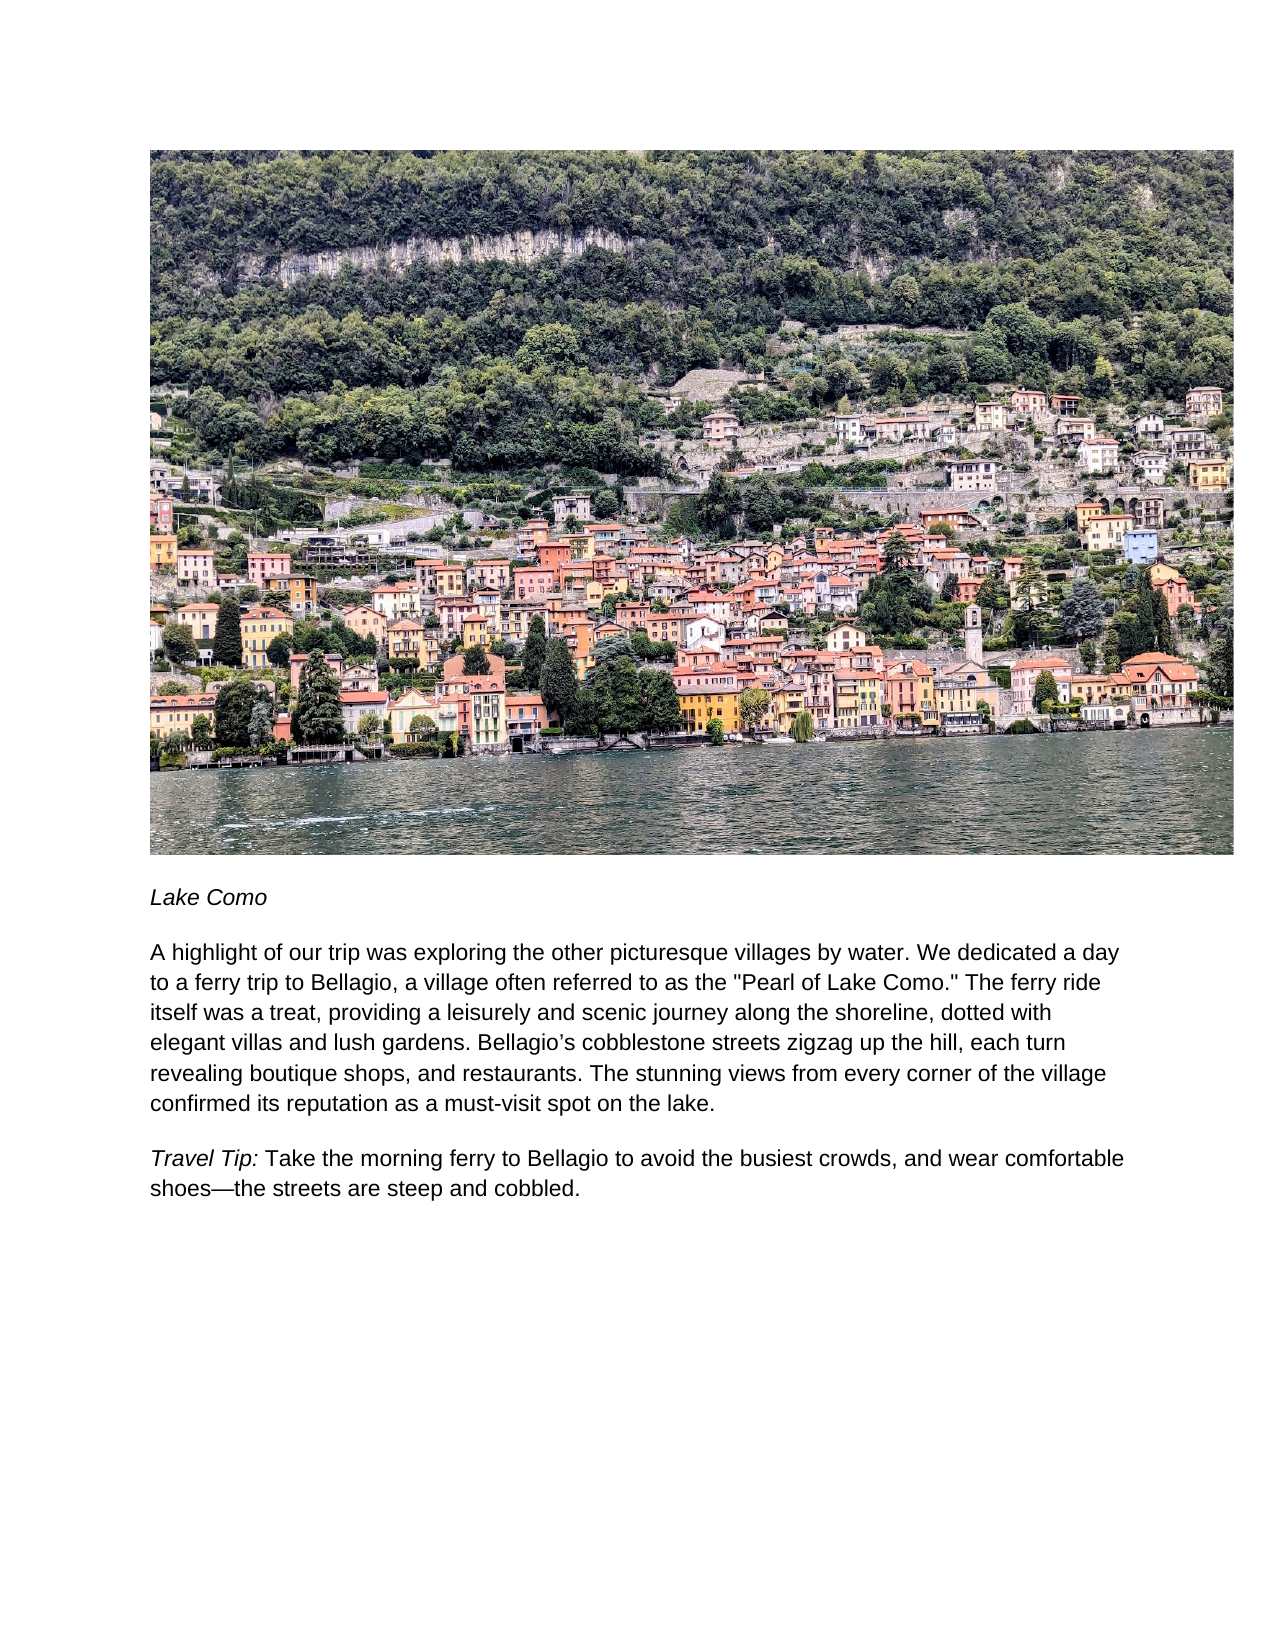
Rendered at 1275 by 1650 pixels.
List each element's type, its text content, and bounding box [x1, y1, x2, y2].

text Lake Como [150, 883, 1125, 910]
text Travel Tip: Take the morning ferry to Bellagio to avoid the busiest crowds, and wear comfortable shoes—the streets are steep and cobbled. [150, 1145, 1125, 1202]
text A highlight of our trip was exploring the other picturesque villages by water. We dedicated a day to a ferry trip to Bellagio, a village often referred to as the "Pearl of Lake Como." The ferry ride itself was a treat, providing a leisurely and scenic journey along the shoreline, dotted with elegant villas and lush gardens. Bellagio’s cobblestone streets zigzag up the hill, each turn revealing boutique shops, and restaurants. The stunning views from every corner of the village confirmed its reputation as a must-visit spot on the lake. [150, 939, 1125, 1116]
picture [150, 150, 1234, 855]
